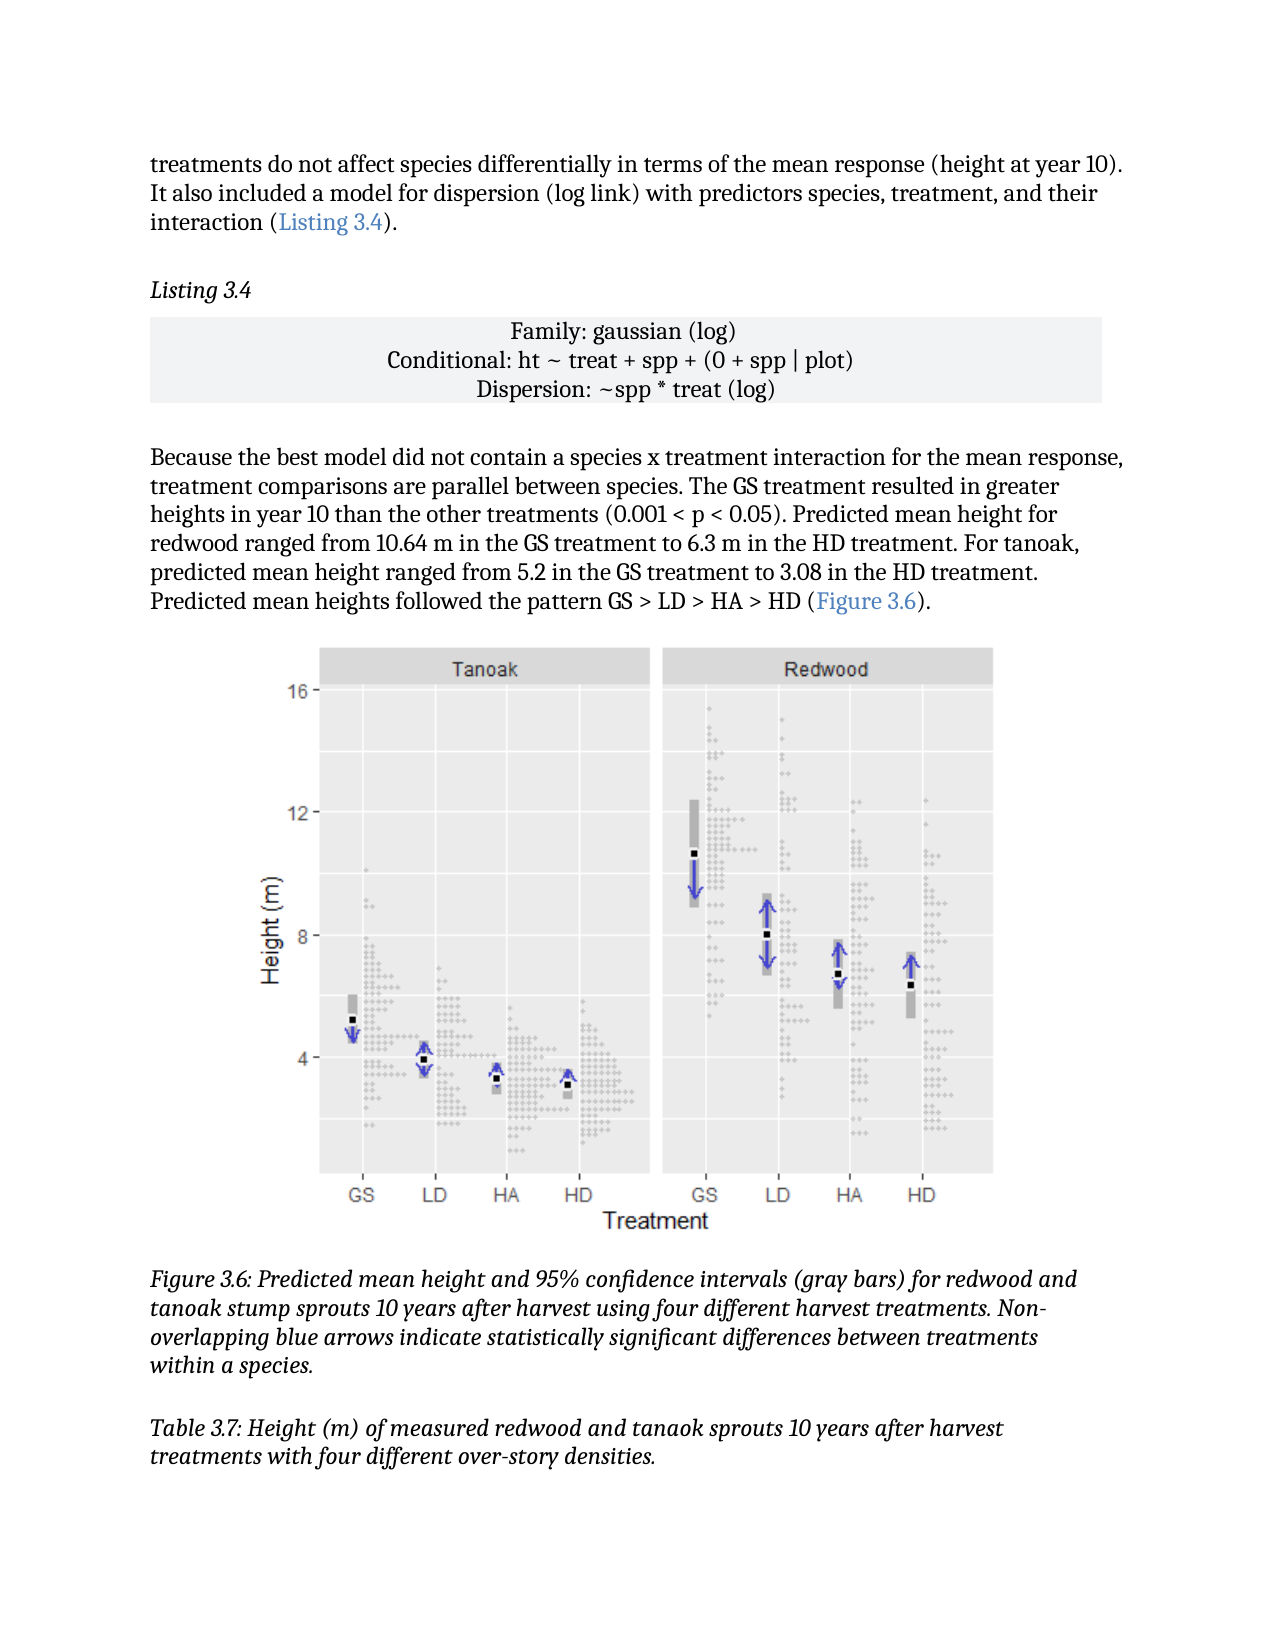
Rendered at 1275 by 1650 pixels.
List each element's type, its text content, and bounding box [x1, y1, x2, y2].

picture [247, 637, 1006, 1245]
text Because the best model did not contain a species x treatment interaction for the mean response, treatment comparisons are parallel between species. The GS treatment resulted in greater heights in year 10 than the other treatments (0.001 < p < 0.05). Predicted mean height for redwood ranged from 10.64 m in the GS treatment to 6.3 m in the HD treatment. For tanoak, predicted mean height ranged from 5.2 in the GS treatment to 3.08 in the HD treatment. Predicted mean heights followed the pattern GS > LD > HA > HD (Figure 3.6). [150, 443, 1125, 615]
table_header Figure 3.6: Predicted mean height and 95% confidence intervals (gray bars) for redwood and tanoak stump sprouts 10 years after harvest using four different harvest treatments. Non-overlapping blue arrows indicate statistically significant differences between treatments within a species. [139, 634, 1114, 1393]
table_header Listing 3.4 Family: gaussian (log) Conditional: ht ~ treat + spp + (0 + spp | plot) Dispersion: ~spp * treat (log) [139, 255, 1114, 424]
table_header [139, 1393, 1114, 1483]
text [150, 150, 1125, 236]
